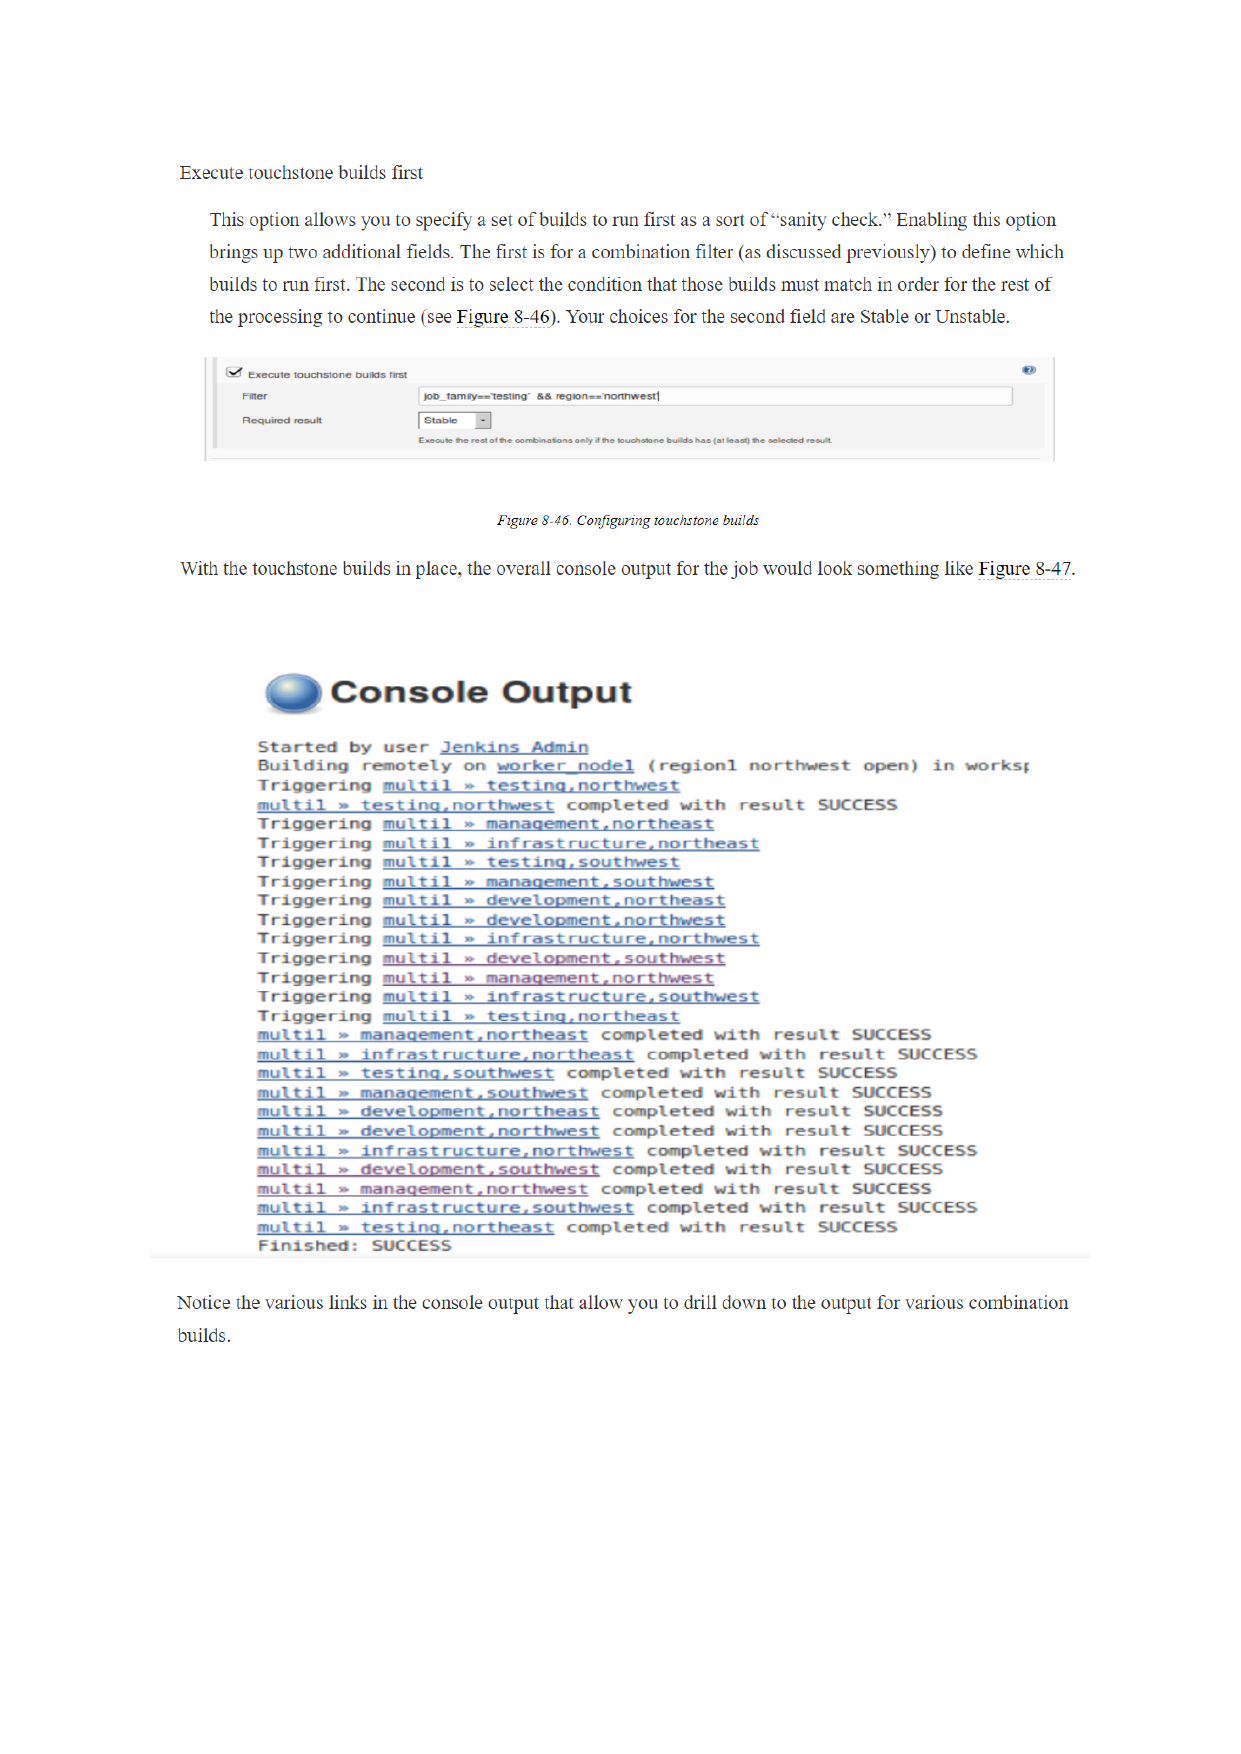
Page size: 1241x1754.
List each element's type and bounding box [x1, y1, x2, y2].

table_cell [150, 150, 1240, 1380]
picture [150, 150, 1091, 624]
picture [150, 642, 1091, 1258]
picture [150, 1276, 1091, 1361]
